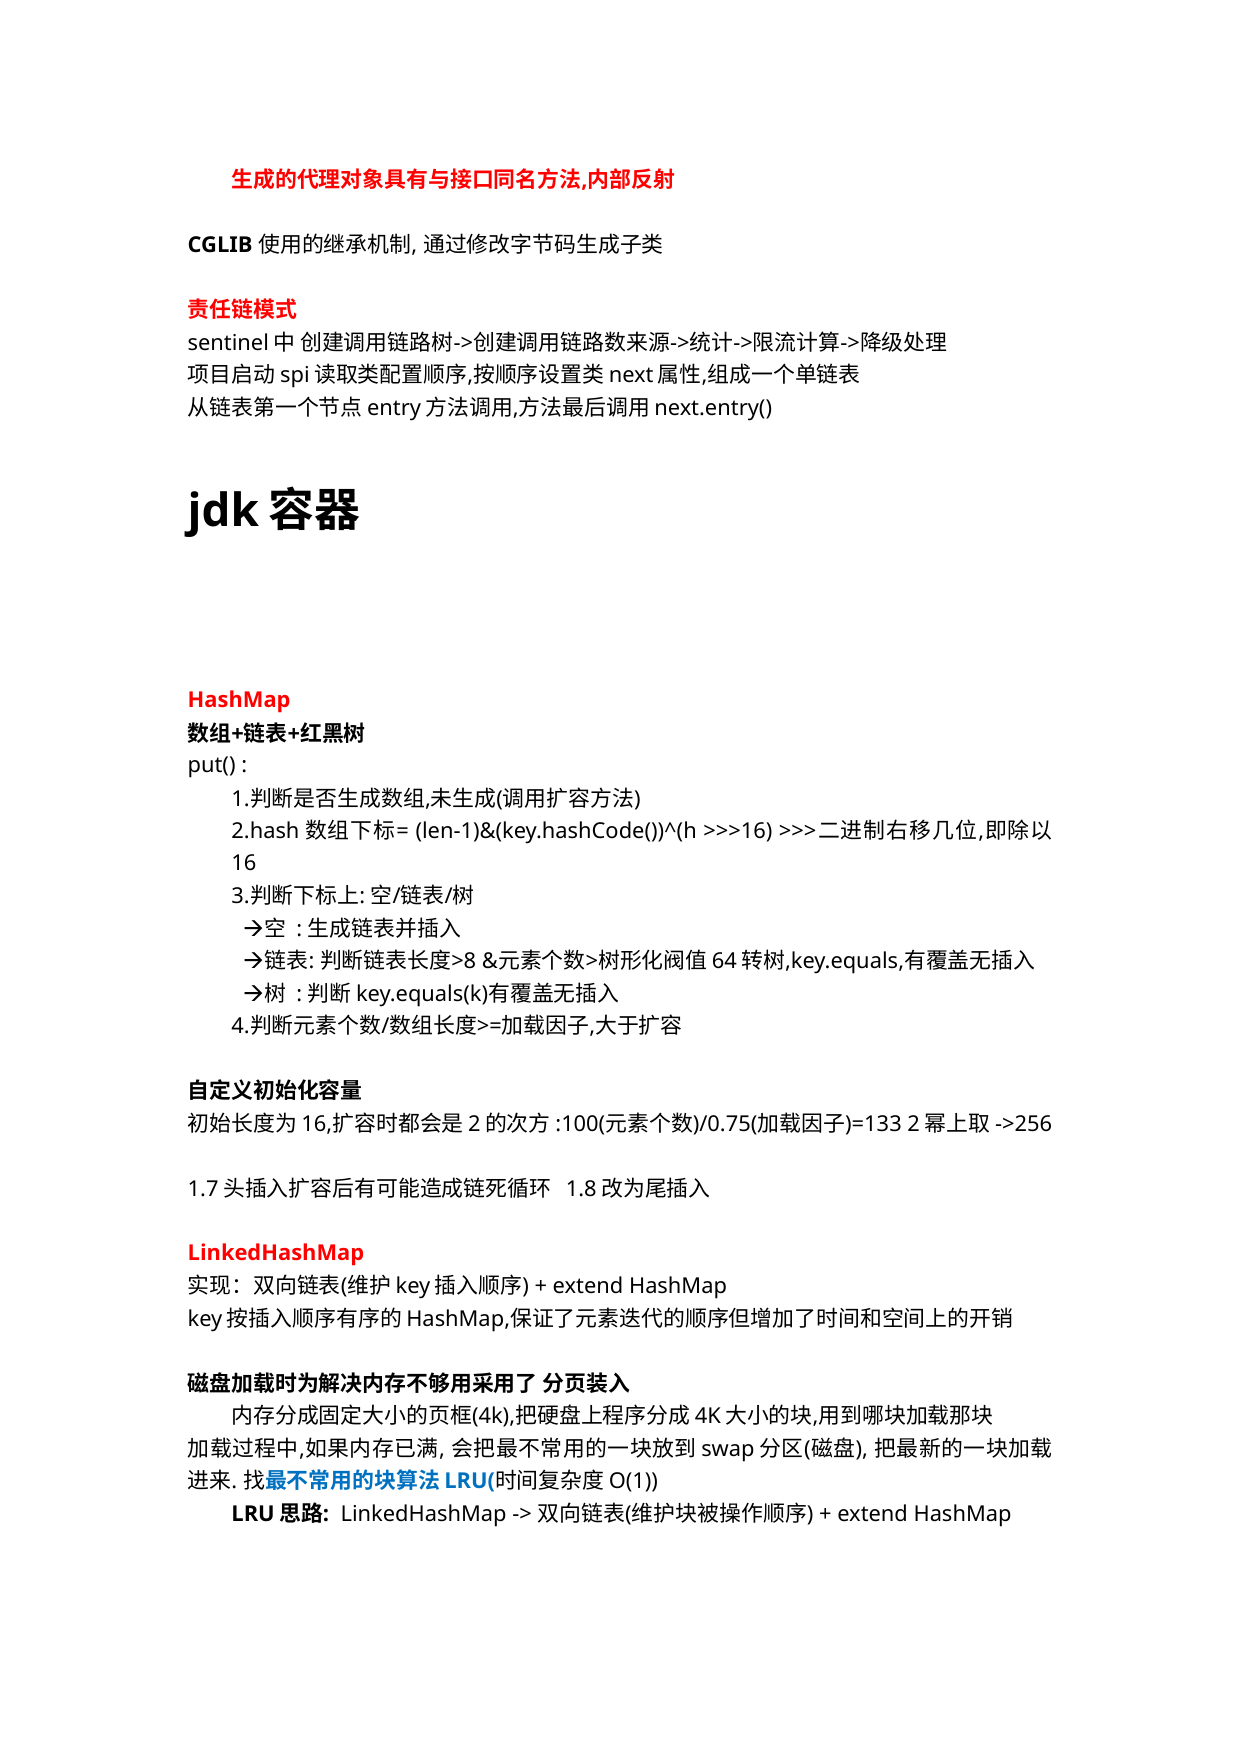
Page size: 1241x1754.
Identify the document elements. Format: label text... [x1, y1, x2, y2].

text 1.7头插入扩容后有可能造成链死循环 1.8改为尾插入 [187, 1171, 1053, 1203]
text 数组+链表+红黑树 [187, 716, 1053, 748]
text 4.判断元素个数/数组长度>=加载因子,大于扩容 [231, 1008, 1053, 1041]
text 树 : 判断key.equals(k)有覆盖无插入 [231, 976, 1053, 1008]
text 磁盘加载时为解决内存不够用采用了 分页装入 [187, 1366, 1053, 1398]
text 初始长度为16,扩容时都会是2的次方 :100(元素个数)/0.75(加载因子)=133 2幂上取 ->256 [187, 1106, 1053, 1138]
text HashMap [187, 683, 1053, 716]
text 内存分成固定大小的页框(4k),把硬盘上程序分成4K大小的块,用到哪块加载那块 [187, 1398, 1053, 1431]
text 从链表第一个节点entry方法调用,方法最后调用next.entry() [187, 389, 1053, 422]
text CGLIB 使用的继承机制, 通过修改字节码生成子类 [187, 227, 1053, 259]
text 空 : 生成链表并插入 [231, 911, 1053, 943]
subtitle jdk容器 [187, 457, 1053, 555]
text 生成的代理对象具有与接口同名方法,内部反射 [187, 162, 1053, 194]
text put() : [187, 748, 1053, 781]
text key按插入顺序有序的HashMap,保证了元素迭代的顺序但增加了时间和空间上的开销 [187, 1301, 1053, 1333]
text 加载过程中,如果内存已满, 会把最不常用的一块放到swap分区(磁盘), 把最新的一块加载进来. 找最不常用的块算法LRU(时间复杂度O(1)) [187, 1431, 1053, 1496]
text LRU思路: LinkedHashMap -> 双向链表(维护块被操作顺序) + extend HashMap [231, 1496, 1053, 1528]
text 1.判断是否生成数组,未生成(调用扩容方法) [231, 781, 1053, 813]
text 2.hash数组下标= (len-1)&(key.hashCode())^(h >>>16) >>>二进制右移几位,即除以16 [231, 813, 1053, 878]
text 项目启动 spi读取类配置顺序,按顺序设置类next属性,组成一个单链表 [187, 357, 1053, 389]
text 3.判断下标上: 空/链表/树 [231, 878, 1053, 911]
text 实现：双向链表(维护key插入顺序) + extend HashMap [187, 1268, 1053, 1301]
text LinkedHashMap [187, 1236, 1053, 1268]
text 责任链模式 [187, 292, 1053, 324]
text 自定义初始化容量 [187, 1073, 1053, 1106]
text sentinel中 创建调用链路树->创建调用链路数来源->统计->限流计算->降级处理 [187, 324, 1053, 357]
text 链表: 判断链表长度>8 &元素个数>树形化阀值64转树,key.equals,有覆盖无插入 [231, 943, 1053, 976]
